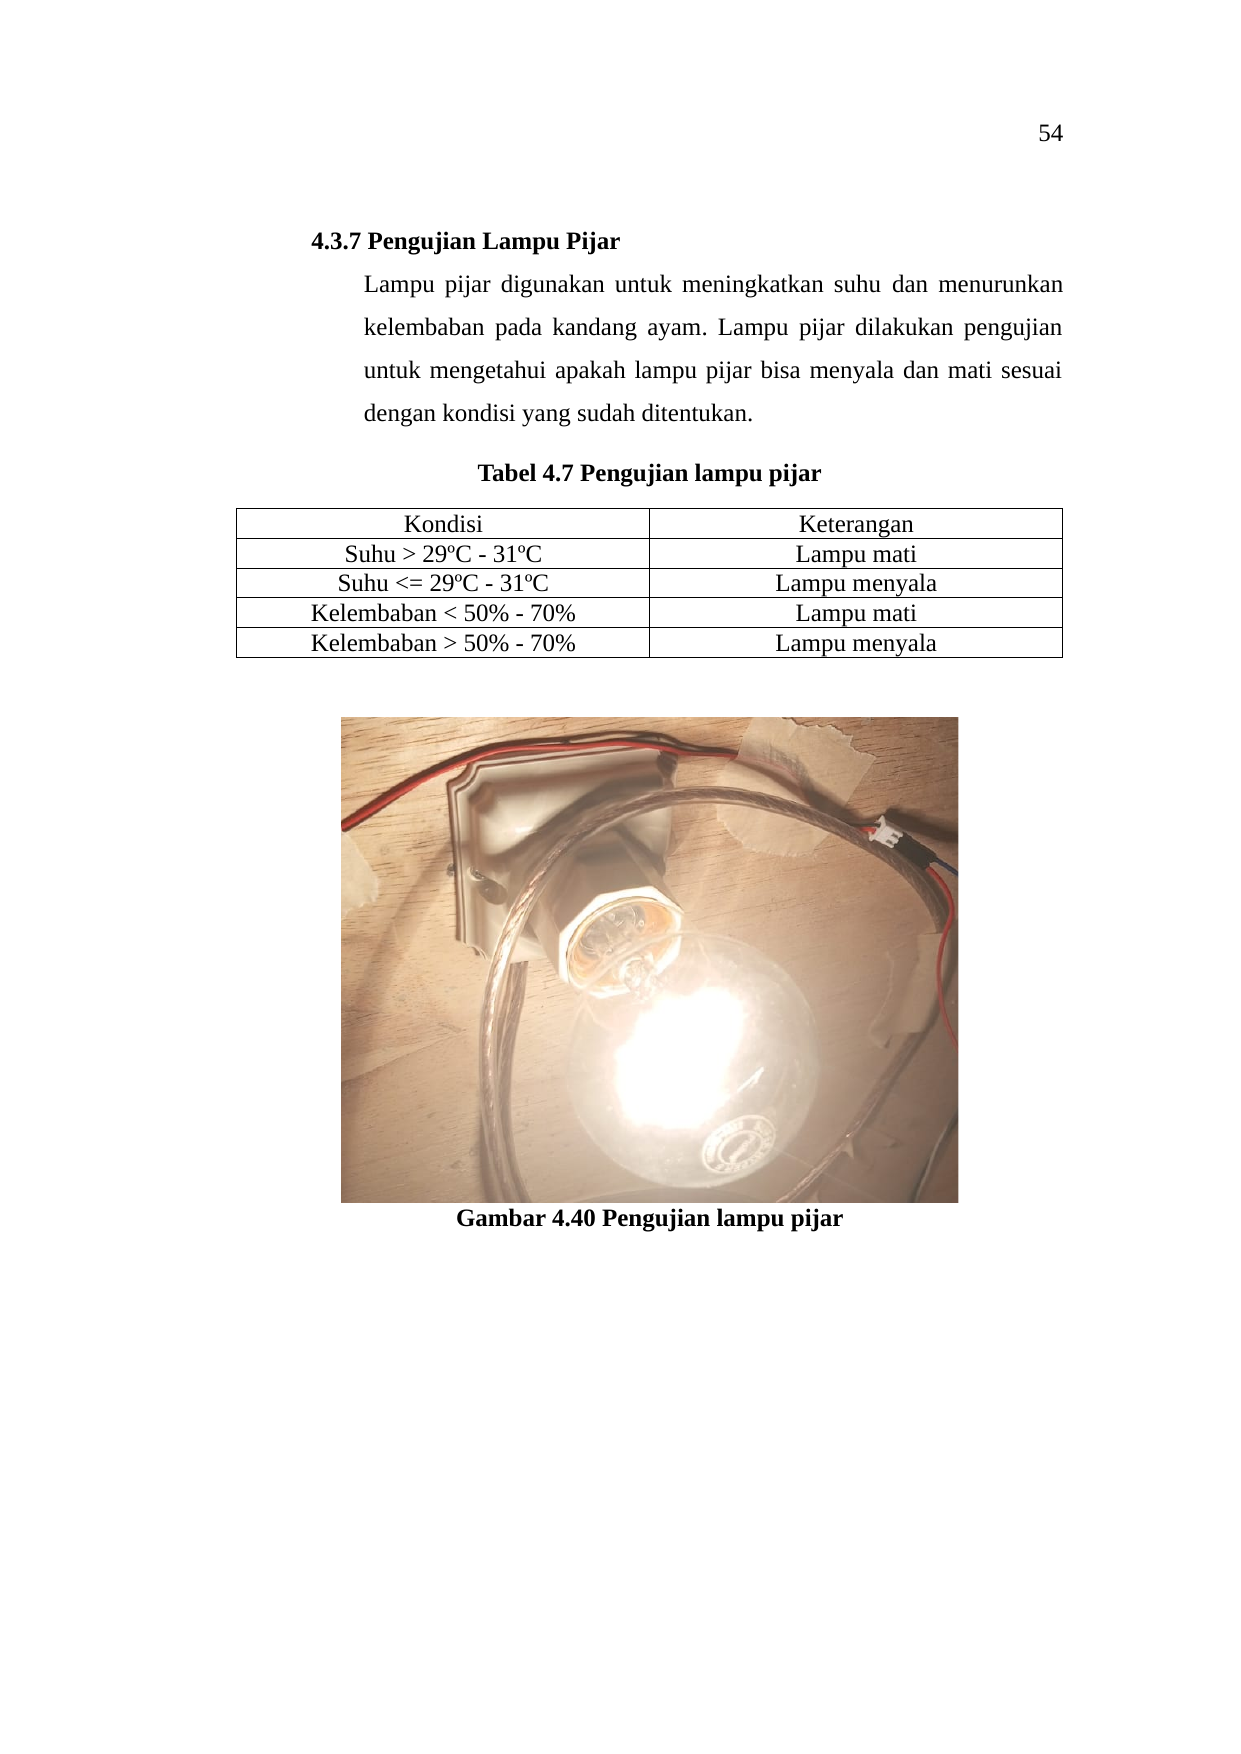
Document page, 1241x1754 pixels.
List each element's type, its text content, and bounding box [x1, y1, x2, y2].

table_cell Kelembaban > 50% - 70% [237, 628, 649, 657]
table_cell Lampu menyala [650, 569, 1062, 597]
picture [341, 717, 959, 1203]
text Lampu pijar digunakan untuk meningkatkan suhu dan menurunkan kelembaban pada kandang ayam. Lampu pijar dilakukan pengujian untuk mengetahui apakah lampu pijar bisa menyala dan mati sesuai dengan kondisi yang sudah ditentukan. [364, 269, 1063, 427]
table_cell Lampu menyala [650, 628, 1062, 657]
subtitle Pengujian Lampu Pijar [311, 226, 1063, 255]
table_header Keterangan [650, 509, 1062, 538]
table_cell Lampu mati [650, 598, 1062, 627]
table_cell Lampu mati [650, 539, 1062, 567]
table_cell Suhu > 29ºC - 31ºC [237, 539, 649, 567]
table_header Kondisi [237, 509, 649, 538]
text Tabel 4.7 Pengujian lampu pijar [236, 458, 1063, 487]
table_cell Suhu <= 29ºC - 31ºC [237, 569, 649, 597]
table_cell Kelembaban < 50% - 70% [237, 598, 649, 627]
